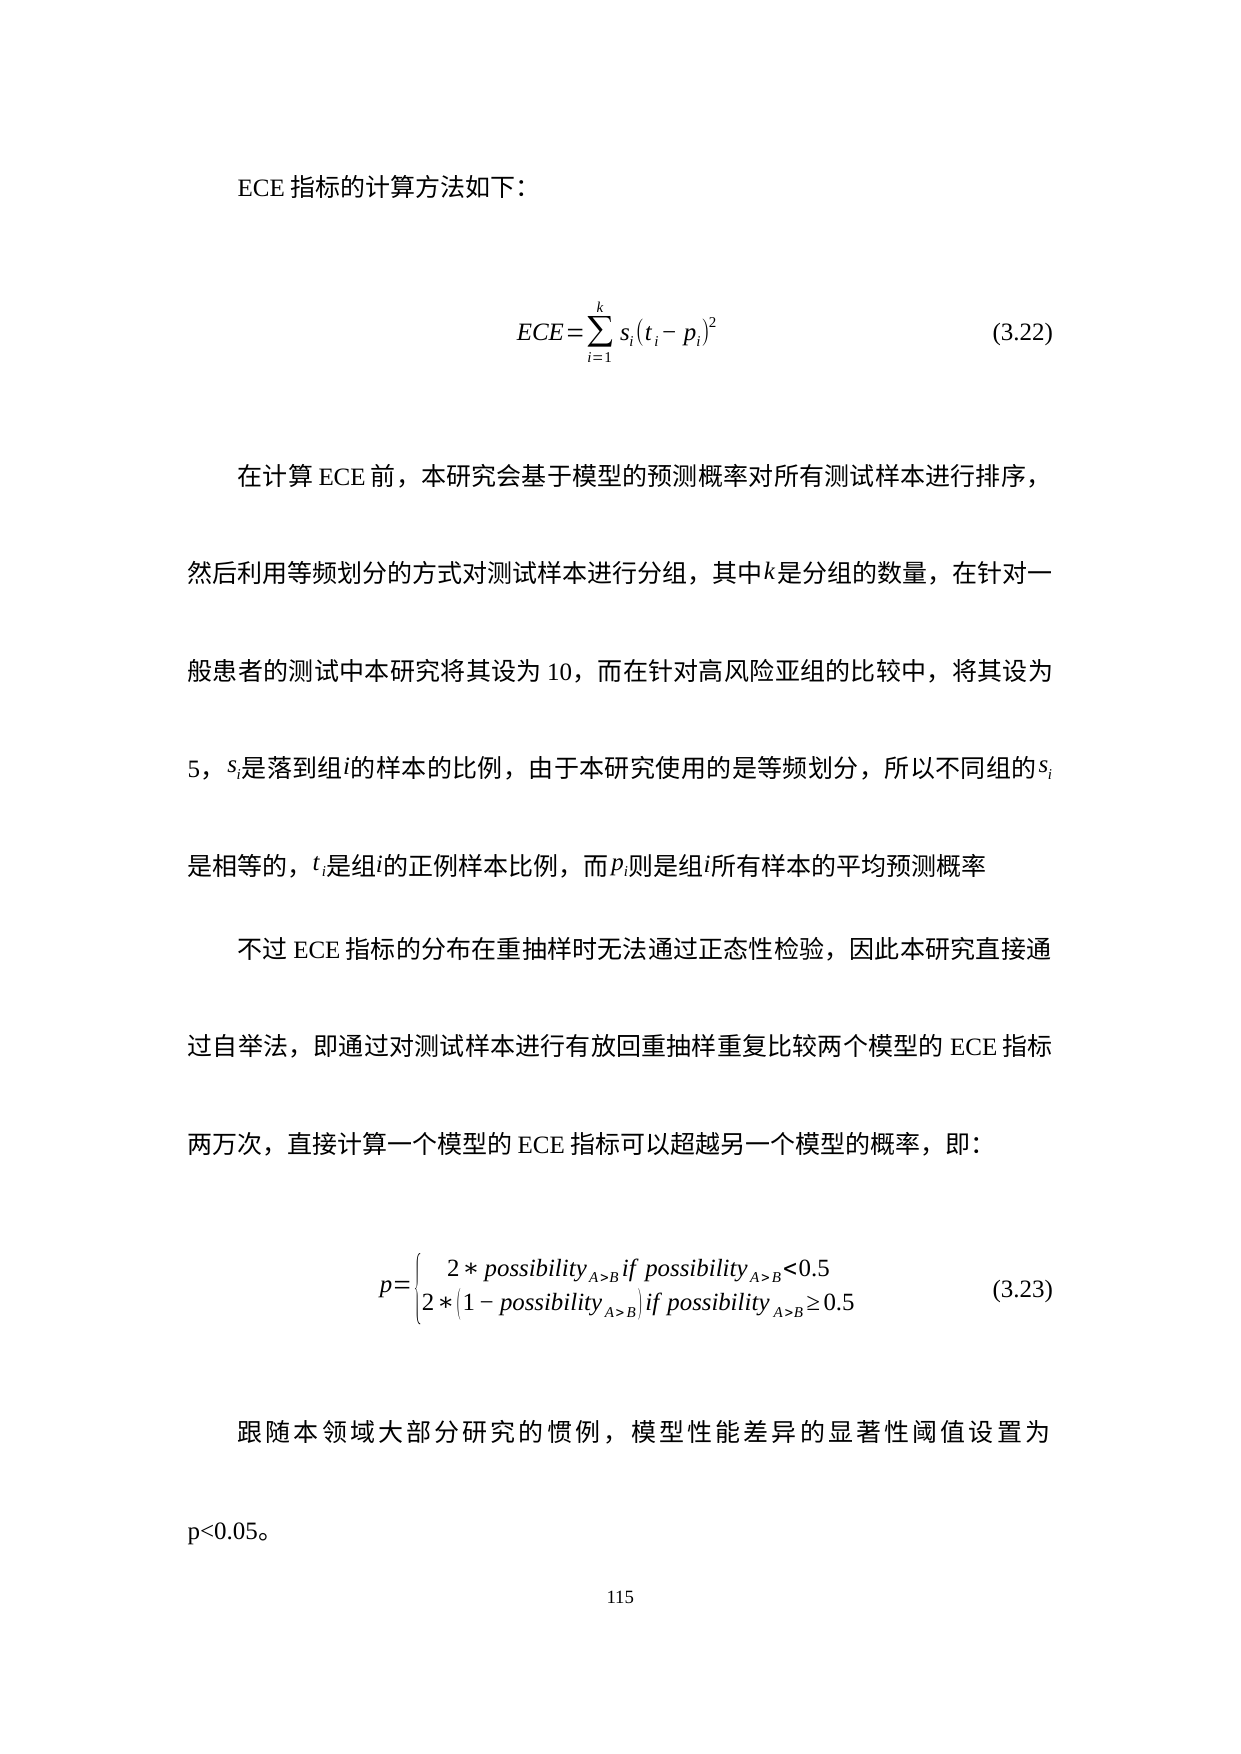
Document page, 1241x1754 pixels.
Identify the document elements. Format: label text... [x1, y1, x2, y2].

table_header (3.23) [981, 1240, 1064, 1352]
table_header [251, 283, 981, 395]
text 跟随本领域大部分研究的惯例，模型性能差异的显著性阈值设置为p<0.05。 [187, 1398, 1053, 1561]
table_header [251, 1240, 981, 1352]
text 不过ECE指标的分布在重抽样时无法通过正态性检验，因此本研究直接通过自举法，即通过对测试样本进行有放回重抽样重复比较两个模型的ECE指标两万次，直接计算一个模型的ECE指标可以超越另一个模型的概率，即： [187, 915, 1053, 1175]
text ECE指标的计算方法如下： [187, 153, 1053, 218]
text 在计算ECE前，本研究会基于模型的预测概率对所有测试样本进行排序，然后利用等频划分的方式对测试样本进行分组，其中是分组的数量，在针对一般患者的测试中本研究将其设为10，而在针对高风险亚组的比较中，将其设为5，是落到组的样本的比例，由于本研究使用的是等频划分，所以不同组的是相等的，是组的正例样本比例，而则是组所有样本的平均预测概率 [187, 442, 1053, 897]
table_header (3.22) [981, 283, 1064, 395]
